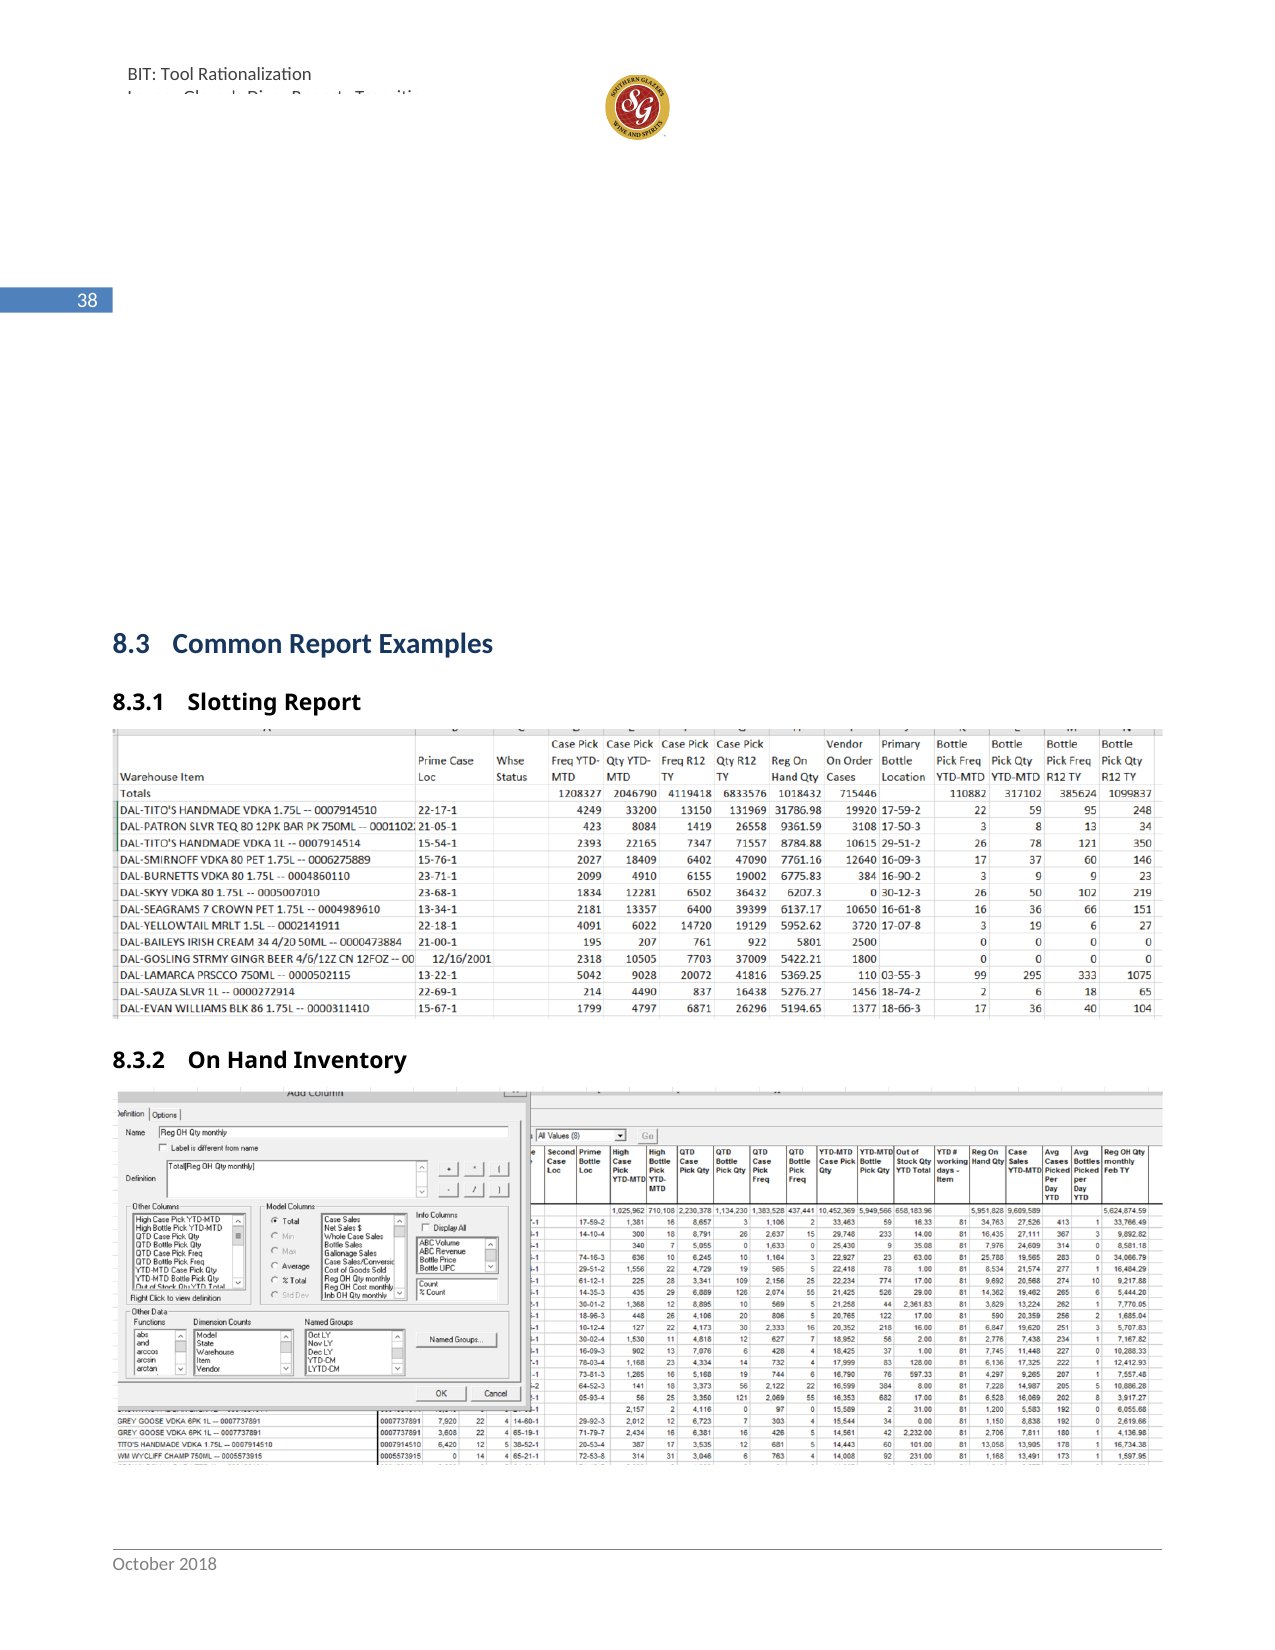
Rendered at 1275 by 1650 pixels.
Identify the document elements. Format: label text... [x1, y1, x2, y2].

picture [112, 729, 1163, 1019]
subtitle Common Report Examples [112, 625, 1162, 661]
picture [112, 1087, 1163, 1465]
subtitle On Hand Inventory [112, 1044, 1162, 1075]
picture [605, 75, 670, 140]
subtitle Slotting Report [112, 686, 1162, 717]
